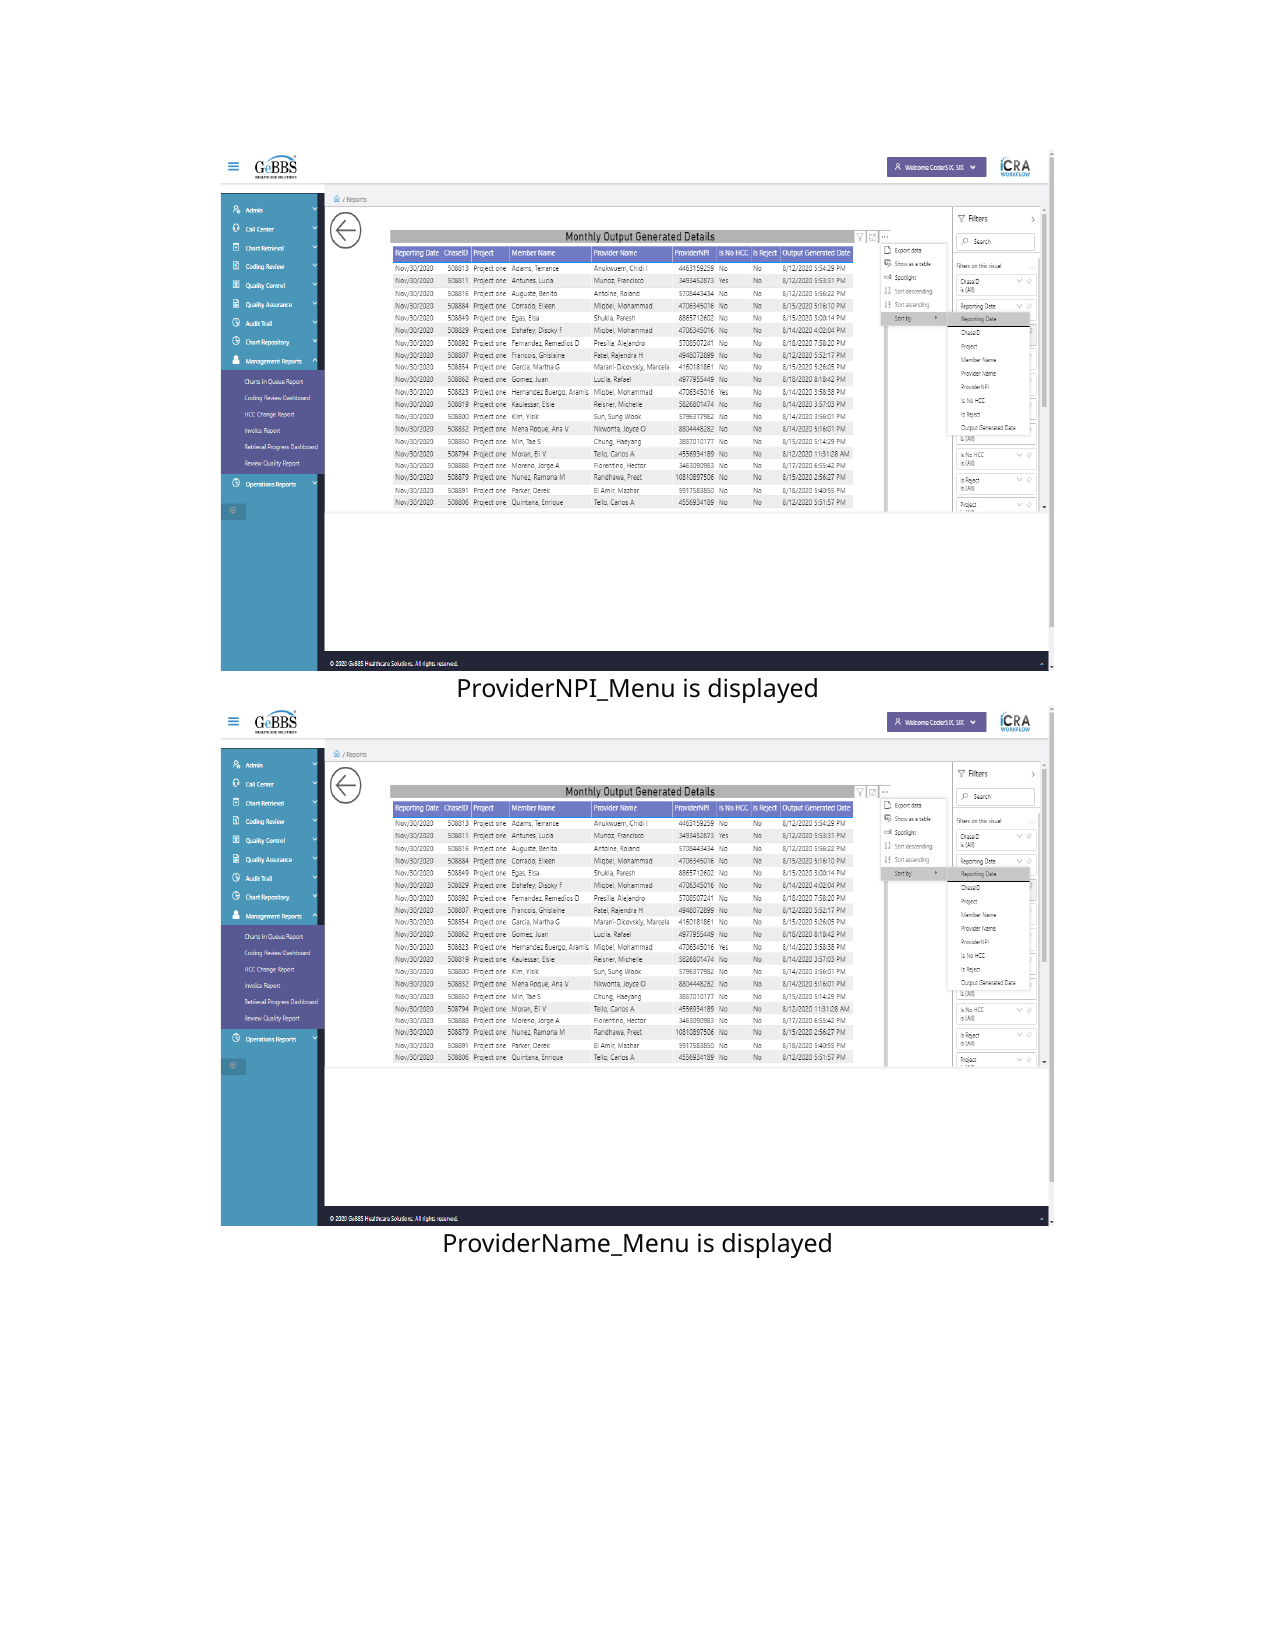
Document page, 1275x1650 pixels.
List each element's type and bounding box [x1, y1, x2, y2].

picture [220, 150, 1055, 671]
text [150, 150, 1125, 1260]
picture [220, 705, 1055, 1226]
